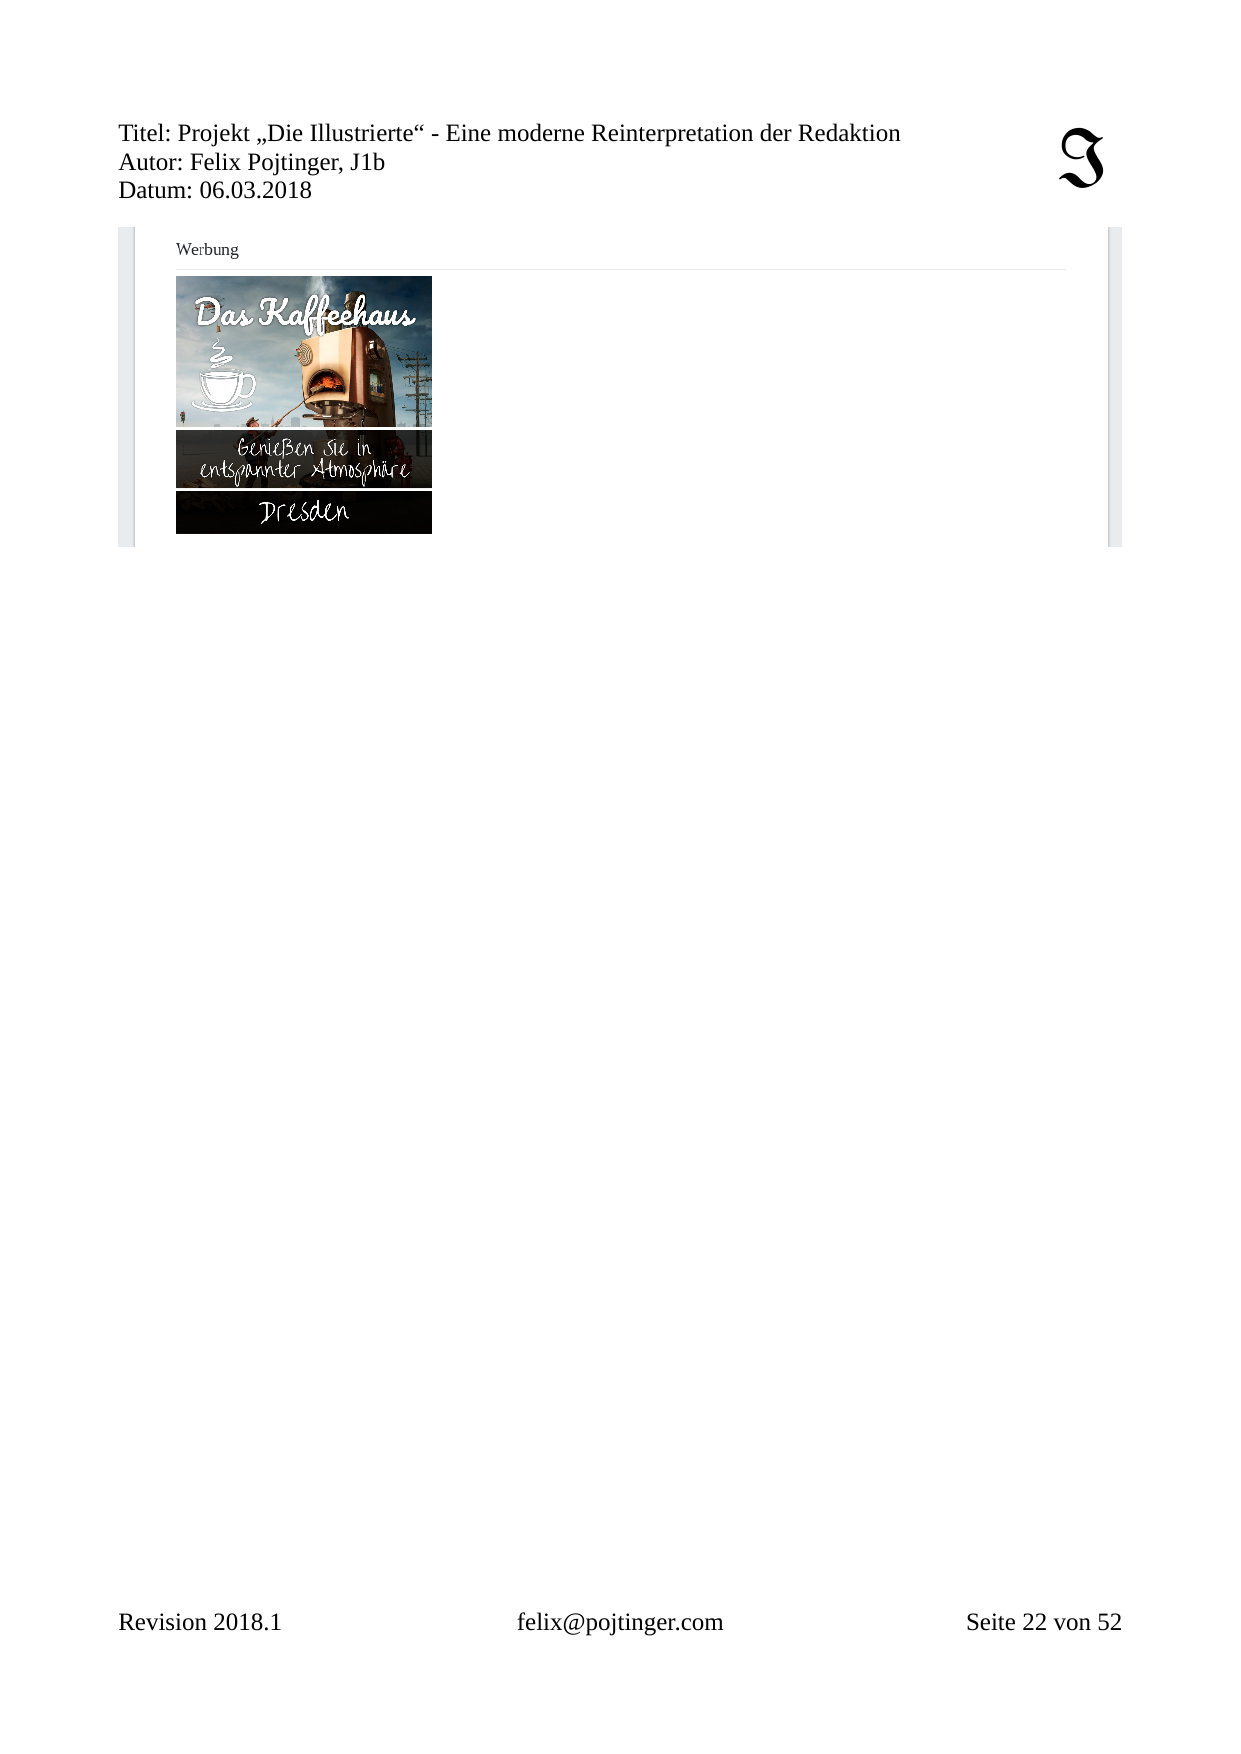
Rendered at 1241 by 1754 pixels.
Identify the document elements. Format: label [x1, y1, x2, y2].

picture [118, 227, 1123, 547]
picture [1046, 120, 1120, 194]
